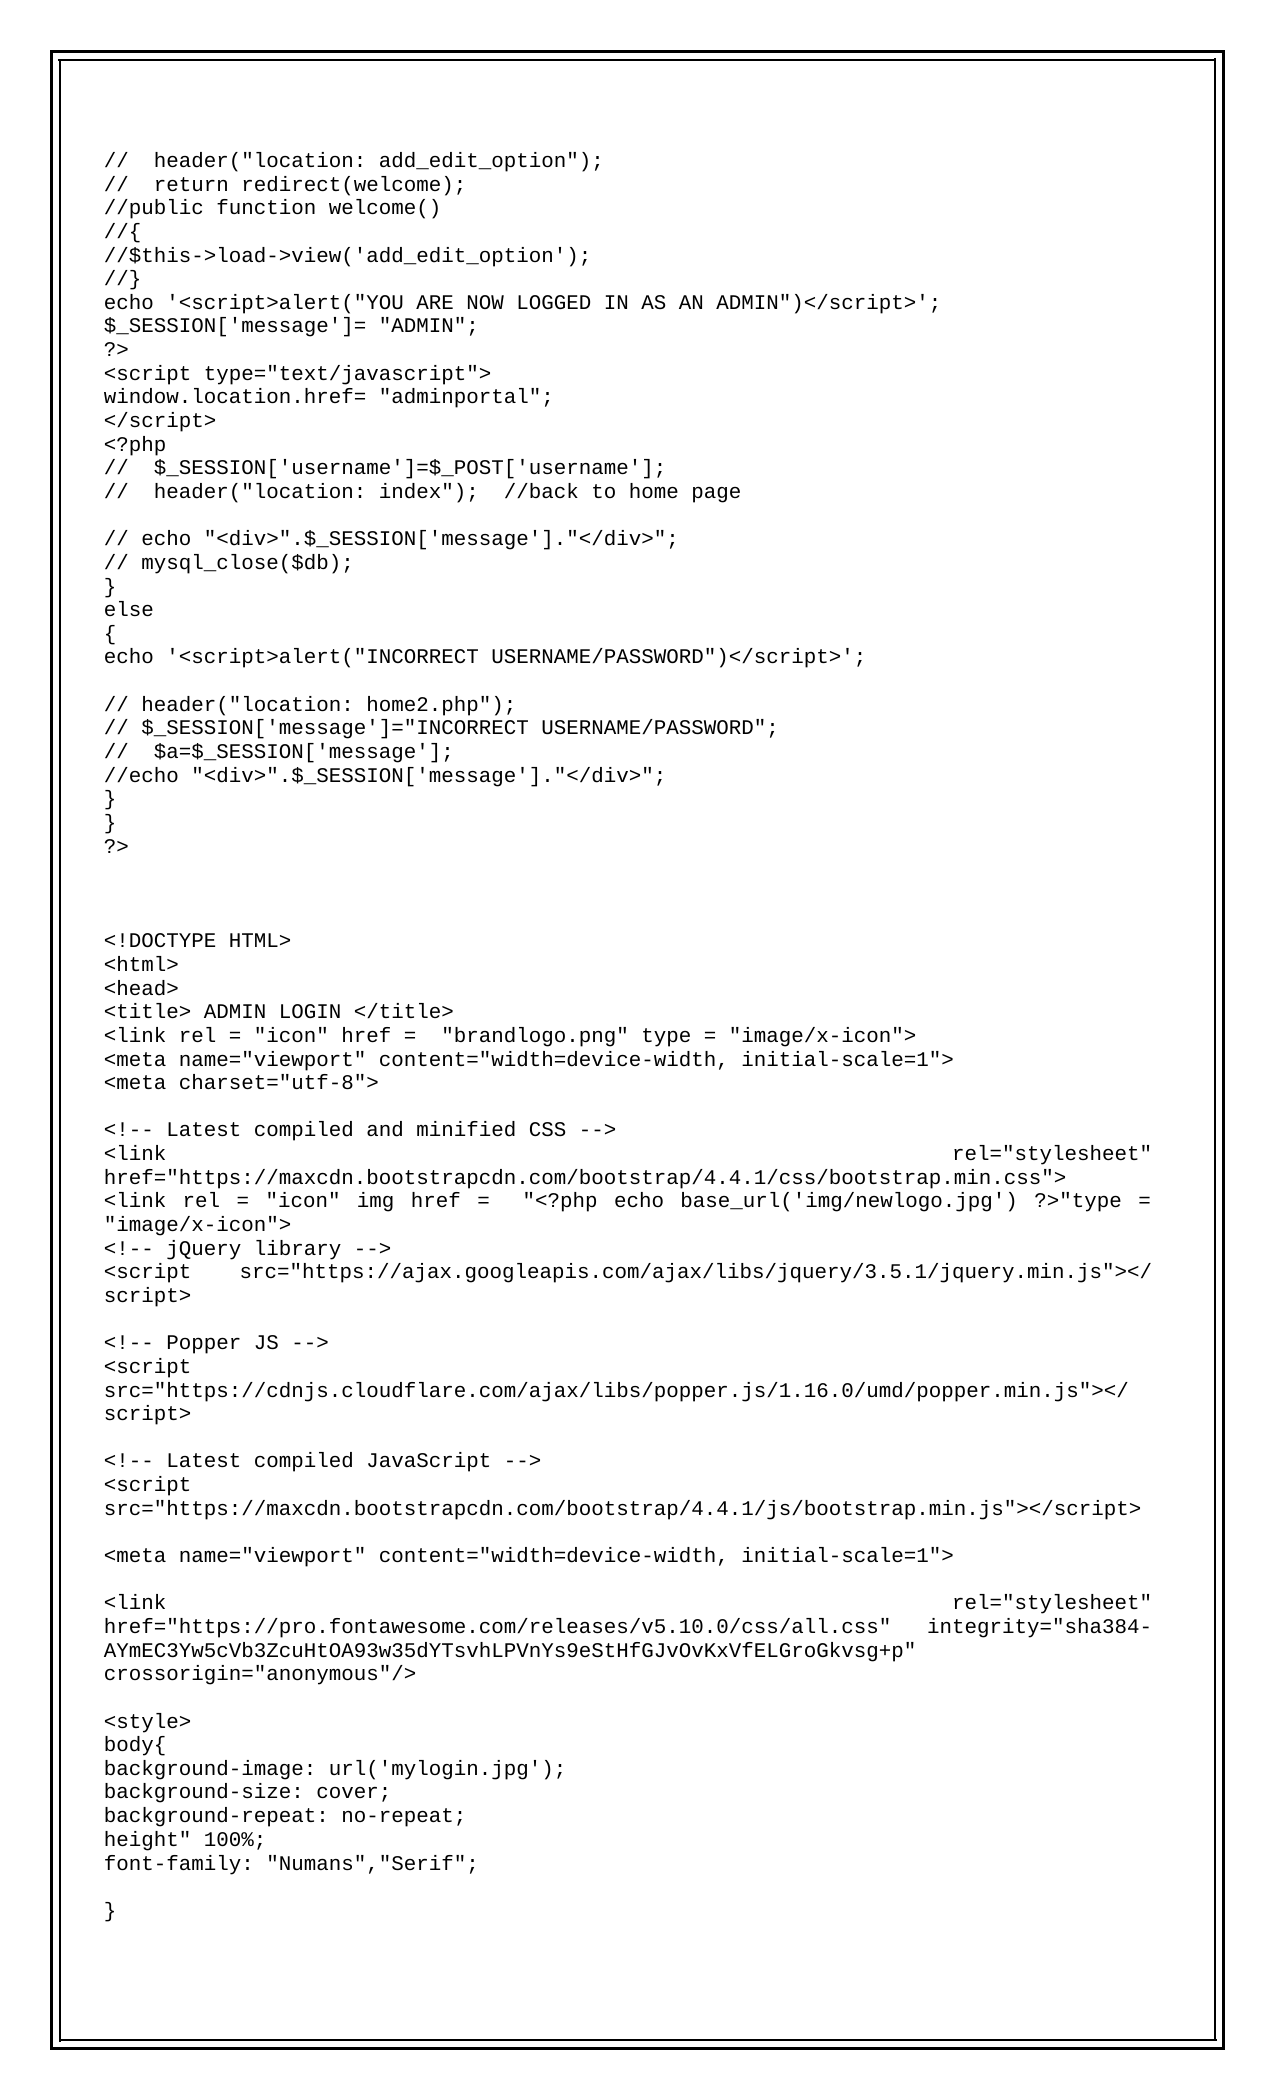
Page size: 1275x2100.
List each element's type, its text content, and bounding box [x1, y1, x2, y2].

text background-size: cover; [103, 1782, 1152, 1805]
text font-family: "Numans","Serif"; [103, 1852, 1152, 1876]
text <html> [103, 954, 1152, 978]
text <link rel="stylesheet" href="https://maxcdn.bootstrapcdn.com/bootstrap/4.4.1/css/bootstrap.min.css"> [103, 1143, 1152, 1190]
text <!-- Latest compiled and minified CSS --> [103, 1119, 1152, 1143]
text <script src="https://maxcdn.bootstrapcdn.com/bootstrap/4.4.1/js/bootstrap.min.js"></script> [103, 1474, 1152, 1521]
text <?php [103, 434, 1152, 457]
text // mysql_close($db); [103, 552, 1152, 576]
text } [103, 1900, 1152, 1923]
text background-repeat: no-repeat; [103, 1805, 1152, 1829]
text // $a=$_SESSION['message']; [103, 741, 1152, 765]
text //{ [103, 221, 1152, 244]
text <style> [103, 1711, 1152, 1734]
text <link rel = "icon" img href = "<?php echo base_url('img/newlogo.jpg') ?>"type = "image/x-icon"> [103, 1190, 1152, 1238]
text // return redirect(welcome); [103, 174, 1152, 197]
text </script> [103, 410, 1152, 434]
text $_SESSION['message']= "ADMIN"; [103, 316, 1152, 339]
text ?> [103, 339, 1152, 363]
text } [103, 576, 1152, 599]
text //echo "<div>".$_SESSION['message']."</div>"; [103, 765, 1152, 788]
text echo '<script>alert("INCORRECT USERNAME/PASSWORD")</script>'; [103, 647, 1152, 670]
text echo '<script>alert("YOU ARE NOW LOGGED IN AS AN ADMIN")</script>'; [103, 292, 1152, 316]
text // header("location: index"); //back to home page [103, 481, 1152, 505]
text <meta charset="utf-8"> [103, 1072, 1152, 1096]
text // header("location: home2.php"); [103, 694, 1152, 717]
text <!-- jQuery library --> [103, 1238, 1152, 1261]
text <!DOCTYPE HTML> [103, 930, 1152, 954]
text <head> [103, 978, 1152, 1001]
text body{ [103, 1734, 1152, 1758]
text <meta name="viewport" content="width=device-width, initial-scale=1"> [103, 1048, 1152, 1072]
text else [103, 599, 1152, 623]
text <script src="https://cdnjs.cloudflare.com/ajax/libs/popper.js/1.16.0/umd/popper.min.js"></script> [103, 1356, 1152, 1427]
text <script type="text/javascript"> [103, 363, 1152, 386]
text // $_SESSION['message']="INCORRECT USERNAME/PASSWORD"; [103, 717, 1152, 741]
text // $_SESSION['username']=$_POST['username']; [103, 457, 1152, 481]
text <!-- Latest compiled JavaScript --> [103, 1451, 1152, 1474]
text // echo "<div>".$_SESSION['message']."</div>"; [103, 528, 1152, 552]
text } [103, 812, 1152, 836]
text <!-- Popper JS --> [103, 1332, 1152, 1356]
text window.location.href= "adminportal"; [103, 386, 1152, 410]
text //} [103, 268, 1152, 292]
text { [103, 623, 1152, 647]
text //public function welcome() [103, 197, 1152, 221]
text height" 100%; [103, 1829, 1152, 1852]
text <link rel = "icon" href = "brandlogo.png" type = "image/x-icon"> [103, 1025, 1152, 1048]
text <link rel="stylesheet" href="https://pro.fontawesome.com/releases/v5.10.0/css/all.css" integrity="sha384-AYmEC3Yw5cVb3ZcuHtOA93w35dYTsvhLPVnYs9eStHfGJvOvKxVfELGroGkvsg+p" crossorigin="anonymous"/> [103, 1592, 1152, 1687]
text } [103, 788, 1152, 812]
text // header("location: add_edit_option"); [103, 150, 1152, 174]
text <meta name="viewport" content="width=device-width, initial-scale=1"> [103, 1545, 1152, 1569]
text <script src="https://ajax.googleapis.com/ajax/libs/jquery/3.5.1/jquery.min.js"></script> [103, 1261, 1152, 1309]
text <title> ADMIN LOGIN </title> [103, 1001, 1152, 1025]
text background-image: url('mylogin.jpg'); [103, 1758, 1152, 1782]
text //$this->load->view('add_edit_option'); [103, 244, 1152, 268]
text ?> [103, 836, 1152, 859]
